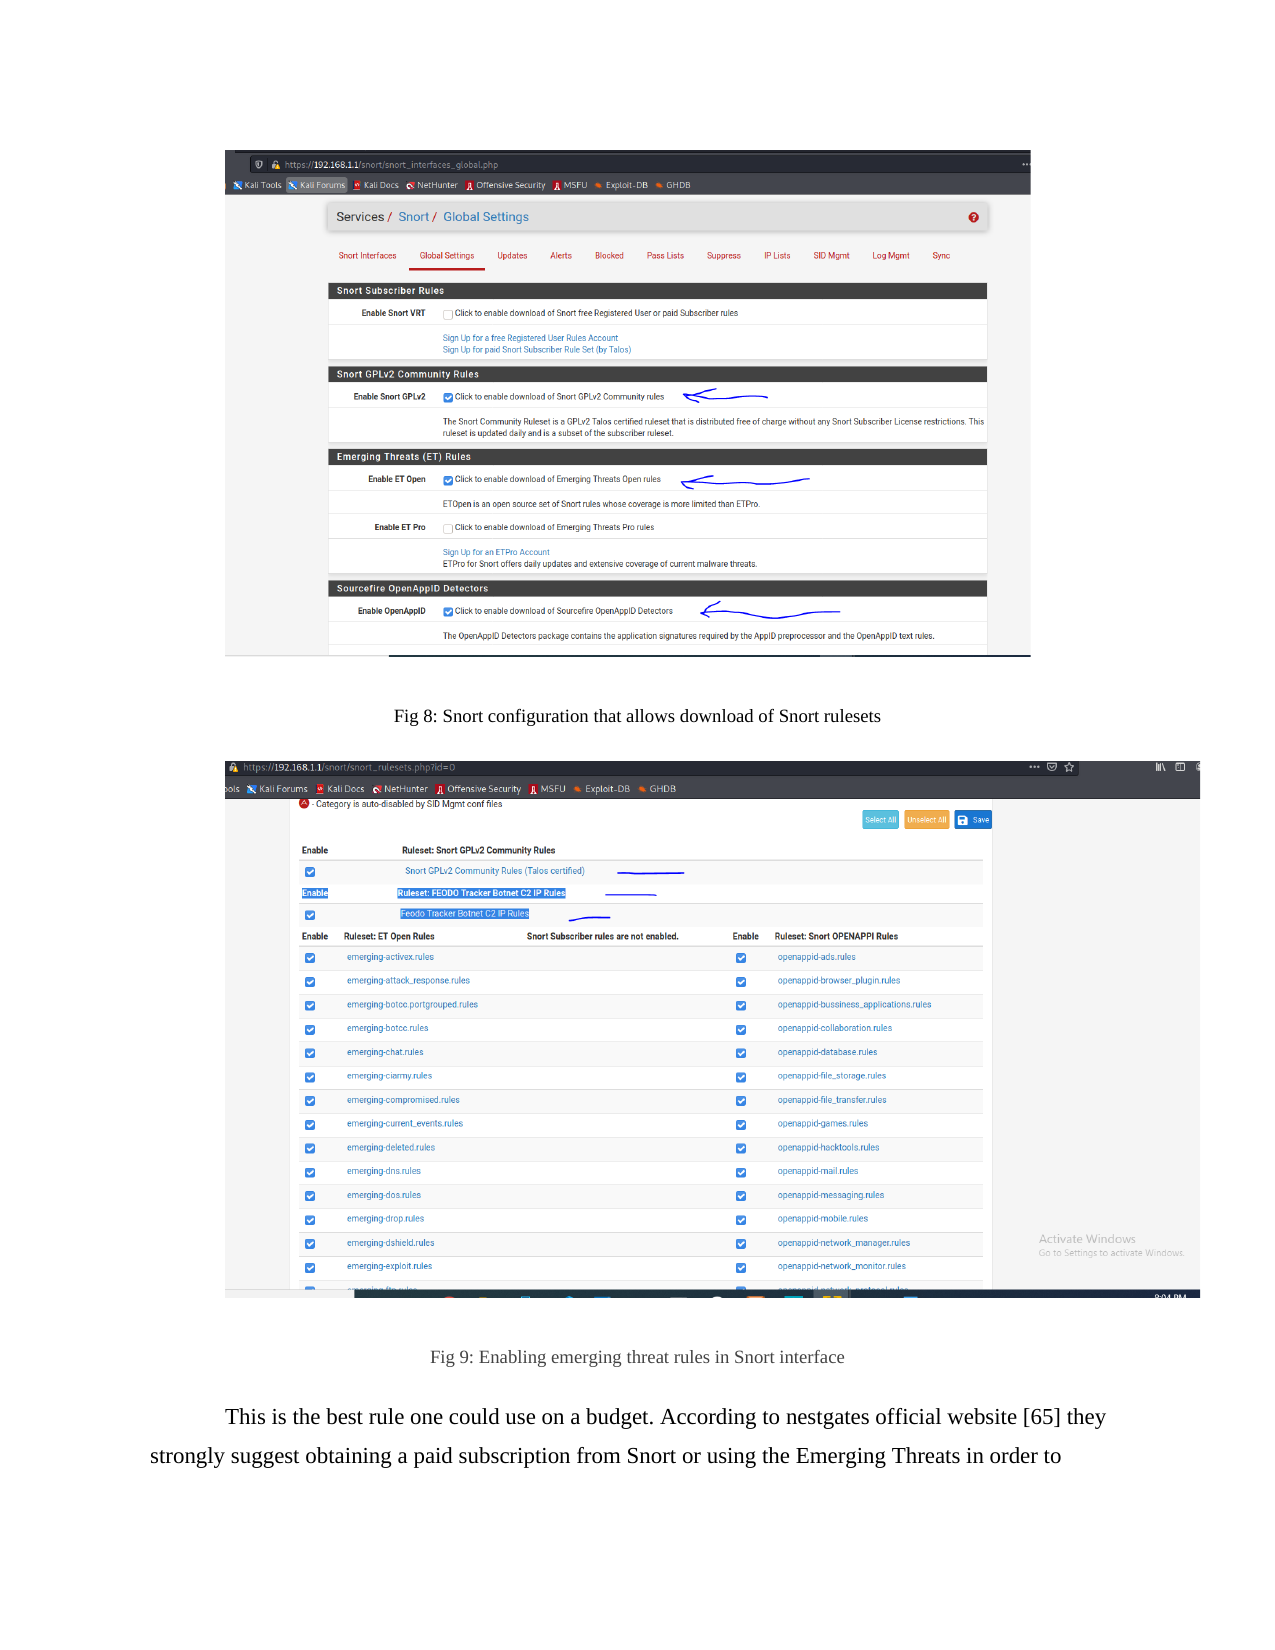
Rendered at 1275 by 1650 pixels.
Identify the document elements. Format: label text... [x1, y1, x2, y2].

picture [225, 150, 1031, 657]
table_header Fig 9: Enabling emerging threat rules in Snort interface [150, 1335, 1125, 1378]
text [150, 1403, 1125, 1468]
picture [225, 761, 1200, 1298]
table_header Fig 8: Snort configuration that allows download of Snort rulesets [150, 694, 1125, 737]
